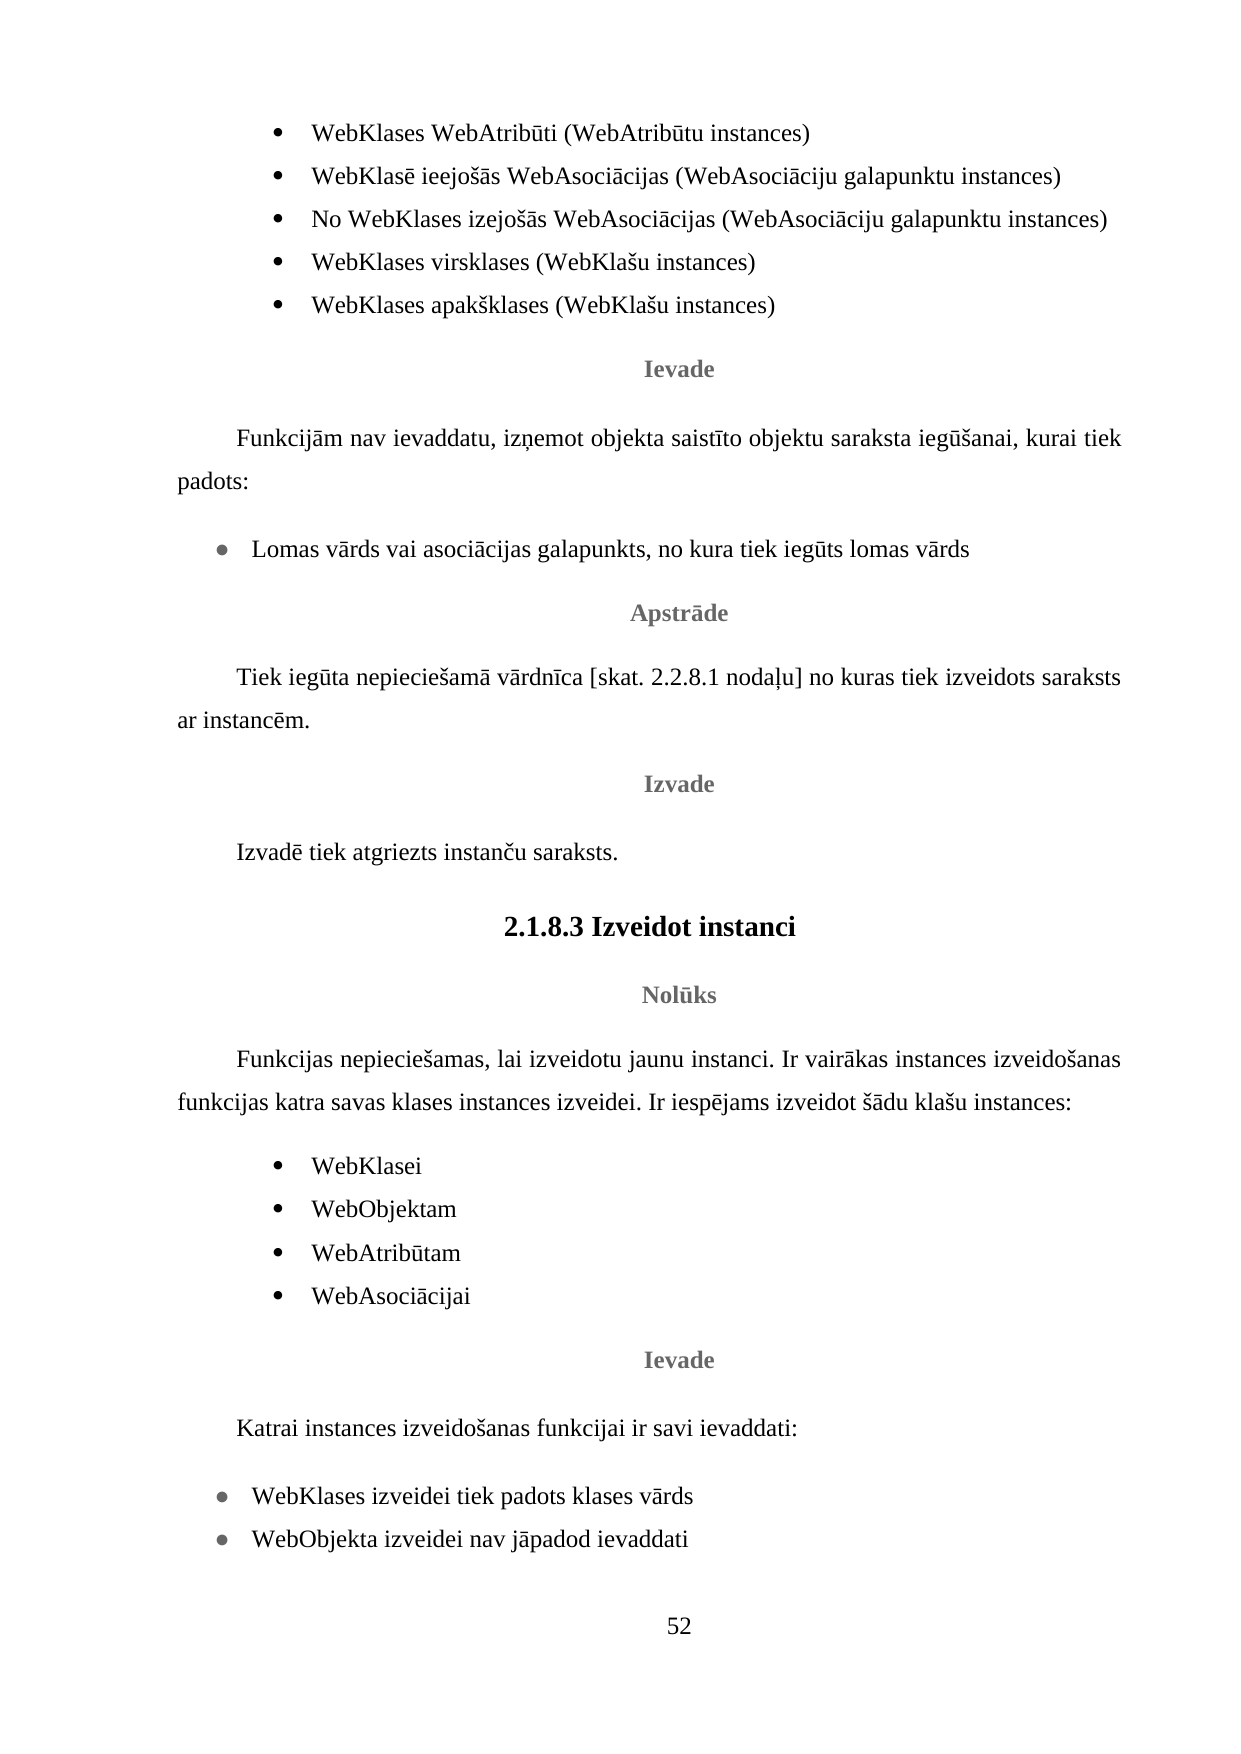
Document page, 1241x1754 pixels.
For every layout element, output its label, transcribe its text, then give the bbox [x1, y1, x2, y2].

text Ievade [177, 354, 1122, 383]
list WebObjekta izveidei nav jāpadod ievaddati [214, 1524, 1122, 1553]
list WebKlasei [273, 1151, 1122, 1180]
list WebKlases izveidei tiek padots klases vārds [214, 1481, 1122, 1510]
text Izvadē tiek atgriezts instanču saraksts. [177, 837, 1122, 866]
text Funkcijām nav ievaddatu, izņemot objekta saistīto objektu saraksta iegūšanai, kurai tiek padots: [177, 423, 1122, 494]
list WebKlasē ieejošās WebAsociācijas (WebAsociāciju galapunktu instances) [273, 161, 1122, 190]
text Izvade [177, 769, 1122, 798]
list WebAtribūtam [273, 1238, 1122, 1266]
subtitle 2.1.8.3 Izveidot instanci [177, 909, 1122, 943]
text Katrai instances izveidošanas funkcijai ir savi ievaddati: [177, 1413, 1122, 1442]
list Lomas vārds vai asociācijas galapunkts, no kura tiek iegūts lomas vārds [214, 534, 1122, 563]
list No WebKlases izejošās WebAsociācijas (WebAsociāciju galapunktu instances) [273, 204, 1122, 233]
text Nolūks [177, 980, 1122, 1009]
list WebObjektam [273, 1194, 1122, 1223]
text Ievade [177, 1345, 1122, 1373]
text Funkcijas nepieciešamas, lai izveidotu jaunu instanci. Ir vairākas instances izveidošanas funkcijas katra savas klases instances izveidei. Ir iespējams izveidot šādu klašu instances: [177, 1044, 1122, 1116]
list WebKlases virsklases (WebKlašu instances) [273, 247, 1122, 276]
list WebKlases apakšklases (WebKlašu instances) [273, 291, 1122, 319]
list WebKlases WebAtribūti (WebAtribūtu instances) [273, 118, 1122, 147]
text Apstrāde [177, 598, 1122, 627]
text Tiek iegūta nepieciešamā vārdnīca [skat. 2.2.8.1 nodaļu] no kuras tiek izveidots saraksts ar instancēm. [177, 662, 1122, 734]
list WebAsociācijai [273, 1281, 1122, 1309]
